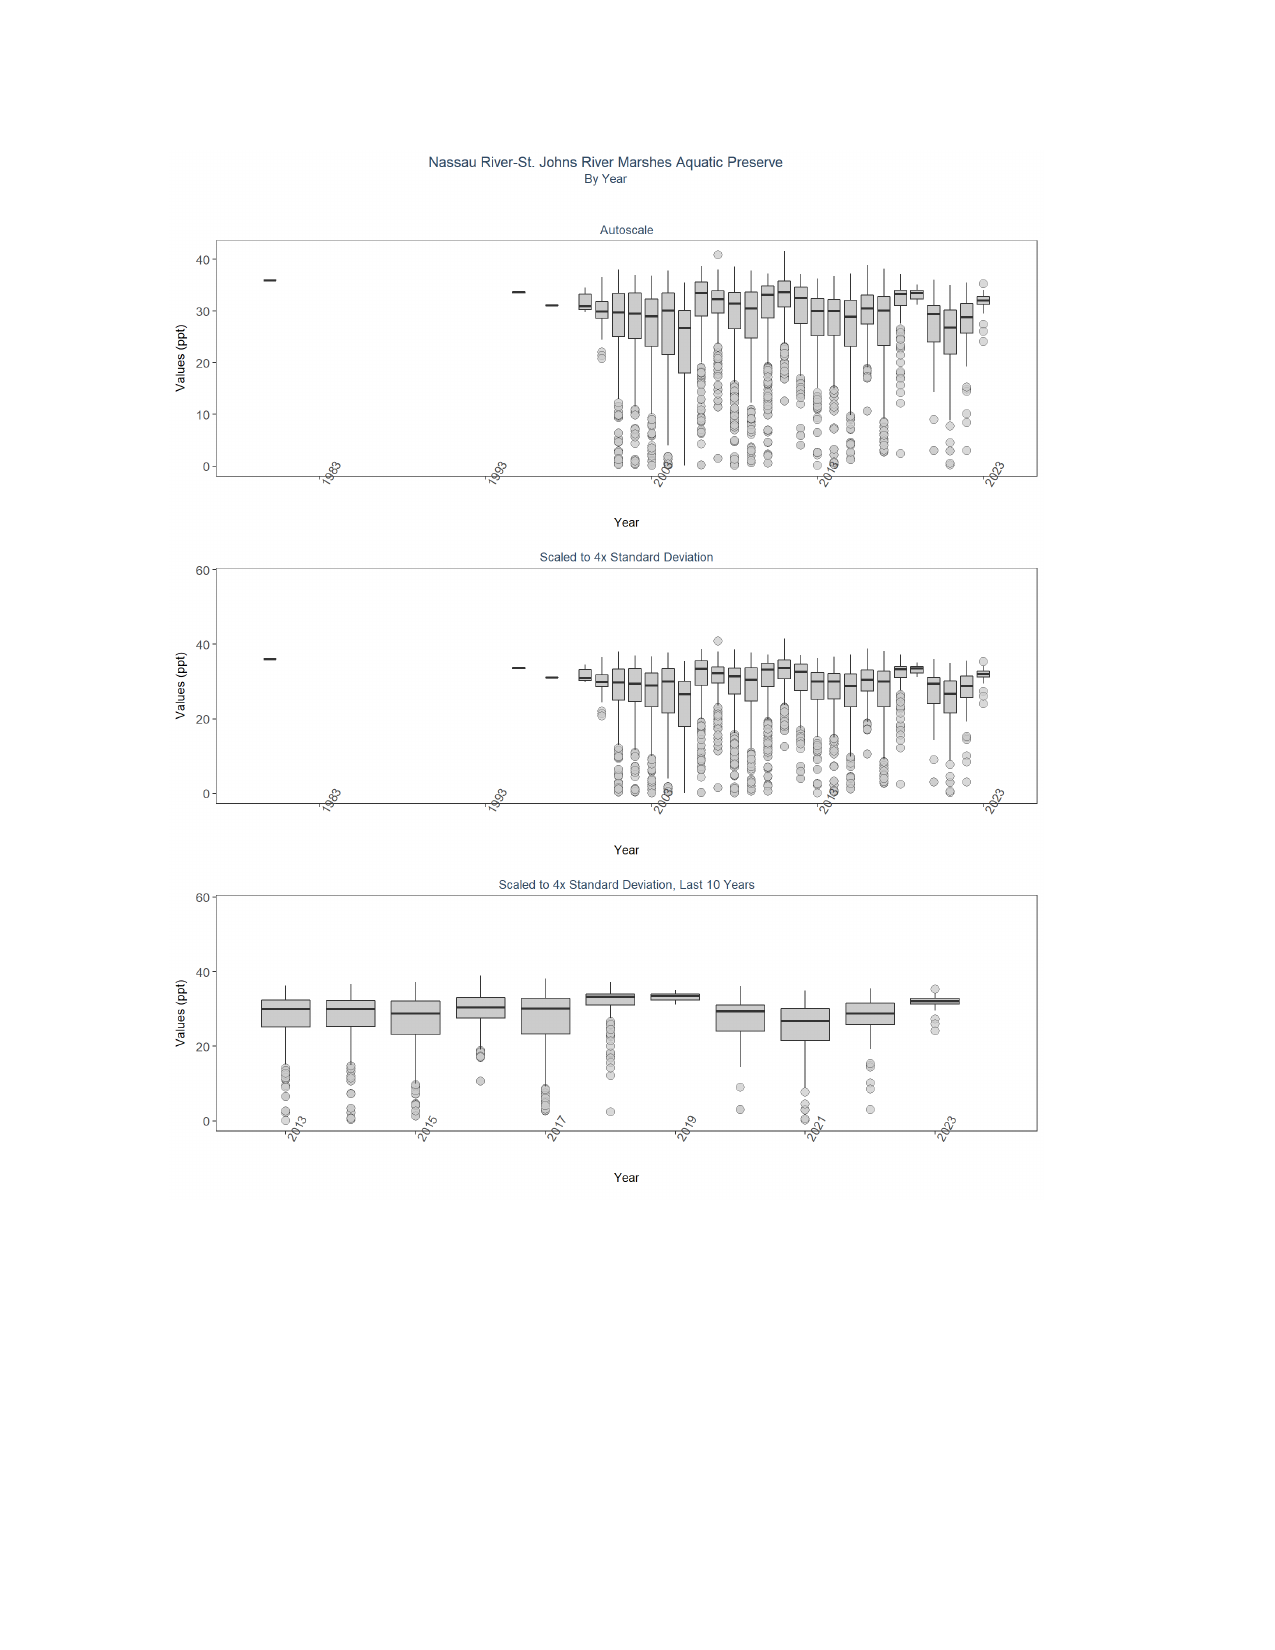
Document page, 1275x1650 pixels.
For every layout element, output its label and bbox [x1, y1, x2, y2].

picture [168, 150, 1044, 1200]
